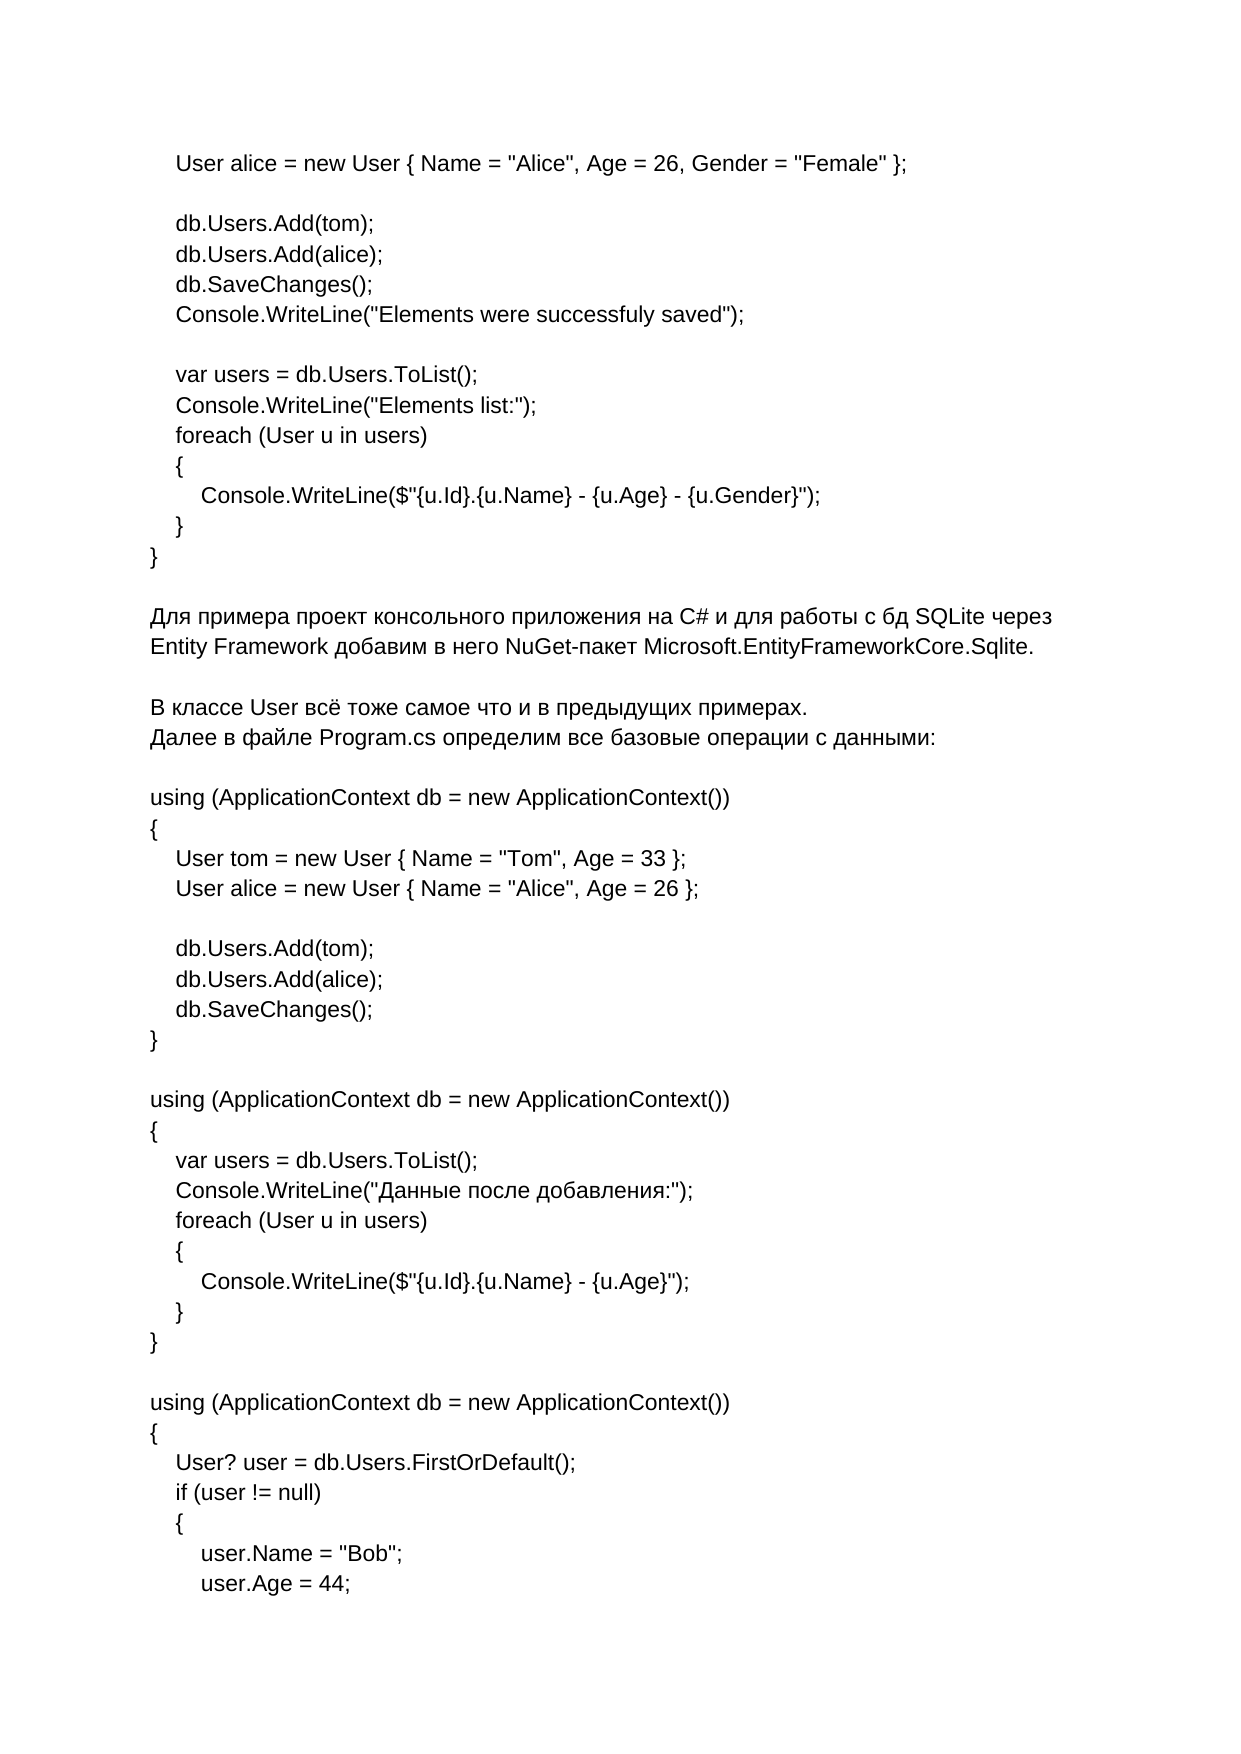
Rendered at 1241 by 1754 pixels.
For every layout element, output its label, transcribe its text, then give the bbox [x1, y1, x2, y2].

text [150, 1268, 1090, 1294]
text { [150, 452, 1090, 478]
text db.SaveChanges(); [150, 271, 1090, 297]
text Console.WriteLine("Данные после добавления:"); [150, 1177, 1090, 1203]
text foreach (User u in users) [150, 422, 1090, 448]
text Для примера проект консольного приложения на C# и для работы с бд SQLite через Entity Framework добавим в него NuGet-пакет Microsoft.EntityFrameworkCore.Sqlite. [150, 603, 1090, 660]
text User? user = db.Users.FirstOrDefault(); [150, 1449, 1090, 1475]
text Console.WriteLine("Elements were successfuly saved"); [150, 301, 1090, 327]
text User alice = new User { Name = "Alice", Age = 26, Gender = "Female" }; [150, 150, 1090, 176]
text db.SaveChanges(); [150, 996, 1090, 1022]
text { [150, 1419, 1090, 1445]
text db.Users.Add(tom); [150, 935, 1090, 962]
text { [150, 1237, 1090, 1264]
text db.Users.Add(tom); [150, 210, 1090, 237]
text } [150, 1298, 1090, 1324]
text { [150, 1509, 1090, 1536]
text } [150, 1026, 1090, 1052]
text using (ApplicationContext db = new ApplicationContext()) [150, 1388, 1090, 1415]
text User tom = new User { Name = "Tom", Age = 33 }; [150, 845, 1090, 871]
text user.Name = "Bob"; [150, 1539, 1090, 1566]
text } [150, 512, 1090, 539]
text db.Users.Add(alice); [150, 966, 1090, 992]
text using (ApplicationContext db = new ApplicationContext()) [150, 1086, 1090, 1113]
text if (user != null) [150, 1479, 1090, 1506]
text } [150, 543, 1090, 569]
text Далее в файле Program.cs определим все базовые операции с данными: [150, 724, 1090, 750]
text Console.WriteLine($"{u.Id}.{u.Name} - {u.Age} - {u.Gender}"); [150, 482, 1090, 509]
text foreach (User u in users) [150, 1207, 1090, 1234]
text var users = db.Users.ToList(); [150, 361, 1090, 388]
text User alice = new User { Name = "Alice", Age = 26 }; [150, 875, 1090, 901]
text var users = db.Users.ToList(); [150, 1147, 1090, 1173]
text В классе User всё тоже самое что и в предыдущих примерах. [150, 694, 1090, 720]
text db.Users.Add(alice); [150, 241, 1090, 267]
text { [150, 814, 1090, 841]
text user.Age = 44; [150, 1570, 1090, 1596]
text } [150, 1328, 1090, 1354]
text { [150, 1117, 1090, 1143]
text Console.WriteLine("Elements list:"); [150, 392, 1090, 418]
text using (ApplicationContext db = new ApplicationContext()) [150, 784, 1090, 811]
